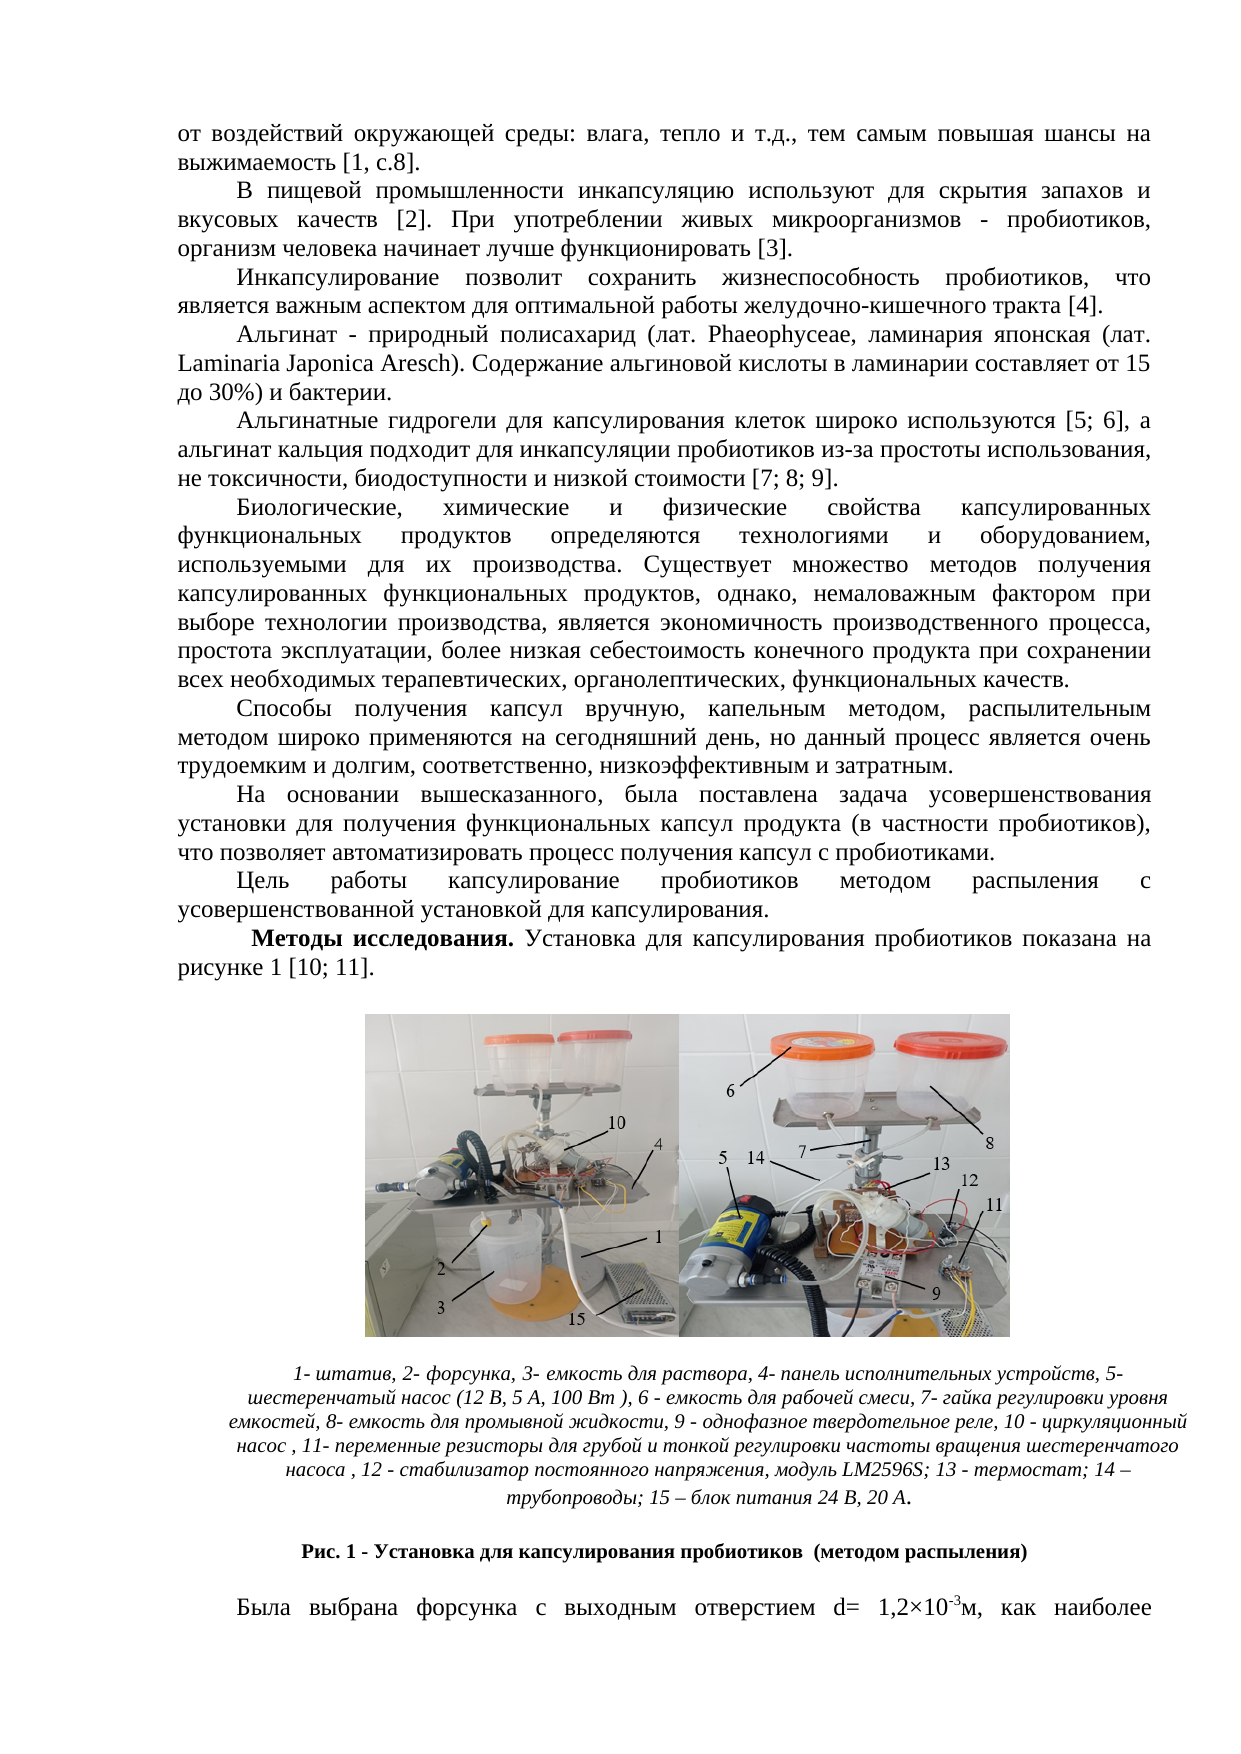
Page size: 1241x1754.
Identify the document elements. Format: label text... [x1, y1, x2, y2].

text Альгинатные гидрогели для капсулирования клеток широко используются [5; 6], а альгинат кальция подходит для инкапсуляции пробиотиков из-за простоты использования, не токсичности, биодоступности и низкой стоимости [7; 8; 9]. [177, 406, 1152, 492]
picture [362, 1009, 1011, 1337]
text Рис. 1 - Установка для капсулирования пробиотиков (методом распыления) [177, 1539, 1152, 1563]
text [177, 118, 1152, 176]
text В пищевой промышленности инкапсуляцию используют для скрытия запахов и вкусовых качеств [2]. При употреблении живых микроорганизмов - пробиотиков, организм человека начинает лучше функционировать [3]. [177, 176, 1152, 262]
text Способы получения капсул вручную, капельным методом, распылительным методом широко применяются на сегодняшний день, но данный процесс является очень трудоемким и долгим, соответственно, низкоэффективным и затратным. [177, 693, 1152, 779]
text Инкапсулирование позволит сохранить жизнеспособность пробиотиков, что является важным аспектом для оптимальной работы желудочно-кишечного тракта [4]. [177, 262, 1152, 319]
text Методы исследования. Установка для капсулирования пробиотиков показана на рисунке 1 [10; 11]. [177, 923, 1152, 981]
text Биологические, химические и физические свойства капсулированных функциональных продуктов определяются технологиями и оборудованием, используемыми для их производства. Существует множество методов получения капсулированных функциональных продуктов, однако, немаловажным фактором при выборе технологии производства, является экономичность производственного процесса, простота эксплуатации, более низкая себестоимость конечного продукта при сохранении всех необходимых терапевтических, органолептических, функциональных качеств. [177, 492, 1152, 693]
text Цель работы капсулирование пробиотиков методом распыления с усовершенствованной установкой для капсулирования. [177, 866, 1152, 923]
text Альгинат - природный полисахарид (лат. Phaeophyceae, ламинария японская (лат. Laminaria Japonica Aresch). Содержание альгиновой кислоты в ламинарии составляет от 15 до 30%) и бактерии. [177, 319, 1152, 406]
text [177, 1592, 1152, 1620]
text 1- штатив, 2- форсунка, 3- емкость для раствора, 4- панель исполнительных устройств, 5- шестеренчатый насос (12 В, 5 А, 100 Вт ), 6 - емкость для рабочей смеси, 7- гайка регулировки уровня емкостей, 8- емкость для промывной жидкости, 9 - однофазное твердотельное реле, 10 - циркуляционный насос , 11- переменные резисторы для грубой и тонкой регулировки частоты вращения шестеренчатого насоса , 12 - стабилизатор постоянного напряжения, модуль LM2596S; 13 - термостат; 14 – трубопроводы; 15 – блок питания 24 В, 20 А. [222, 1361, 1196, 1510]
text На основании вышесказанного, была поставлена задача усовершенствования установки для получения функциональных капсул продукта (в частности пробиотиков), что позволяет автоматизировать процесс получения капсул с пробиотиками. [177, 779, 1152, 866]
